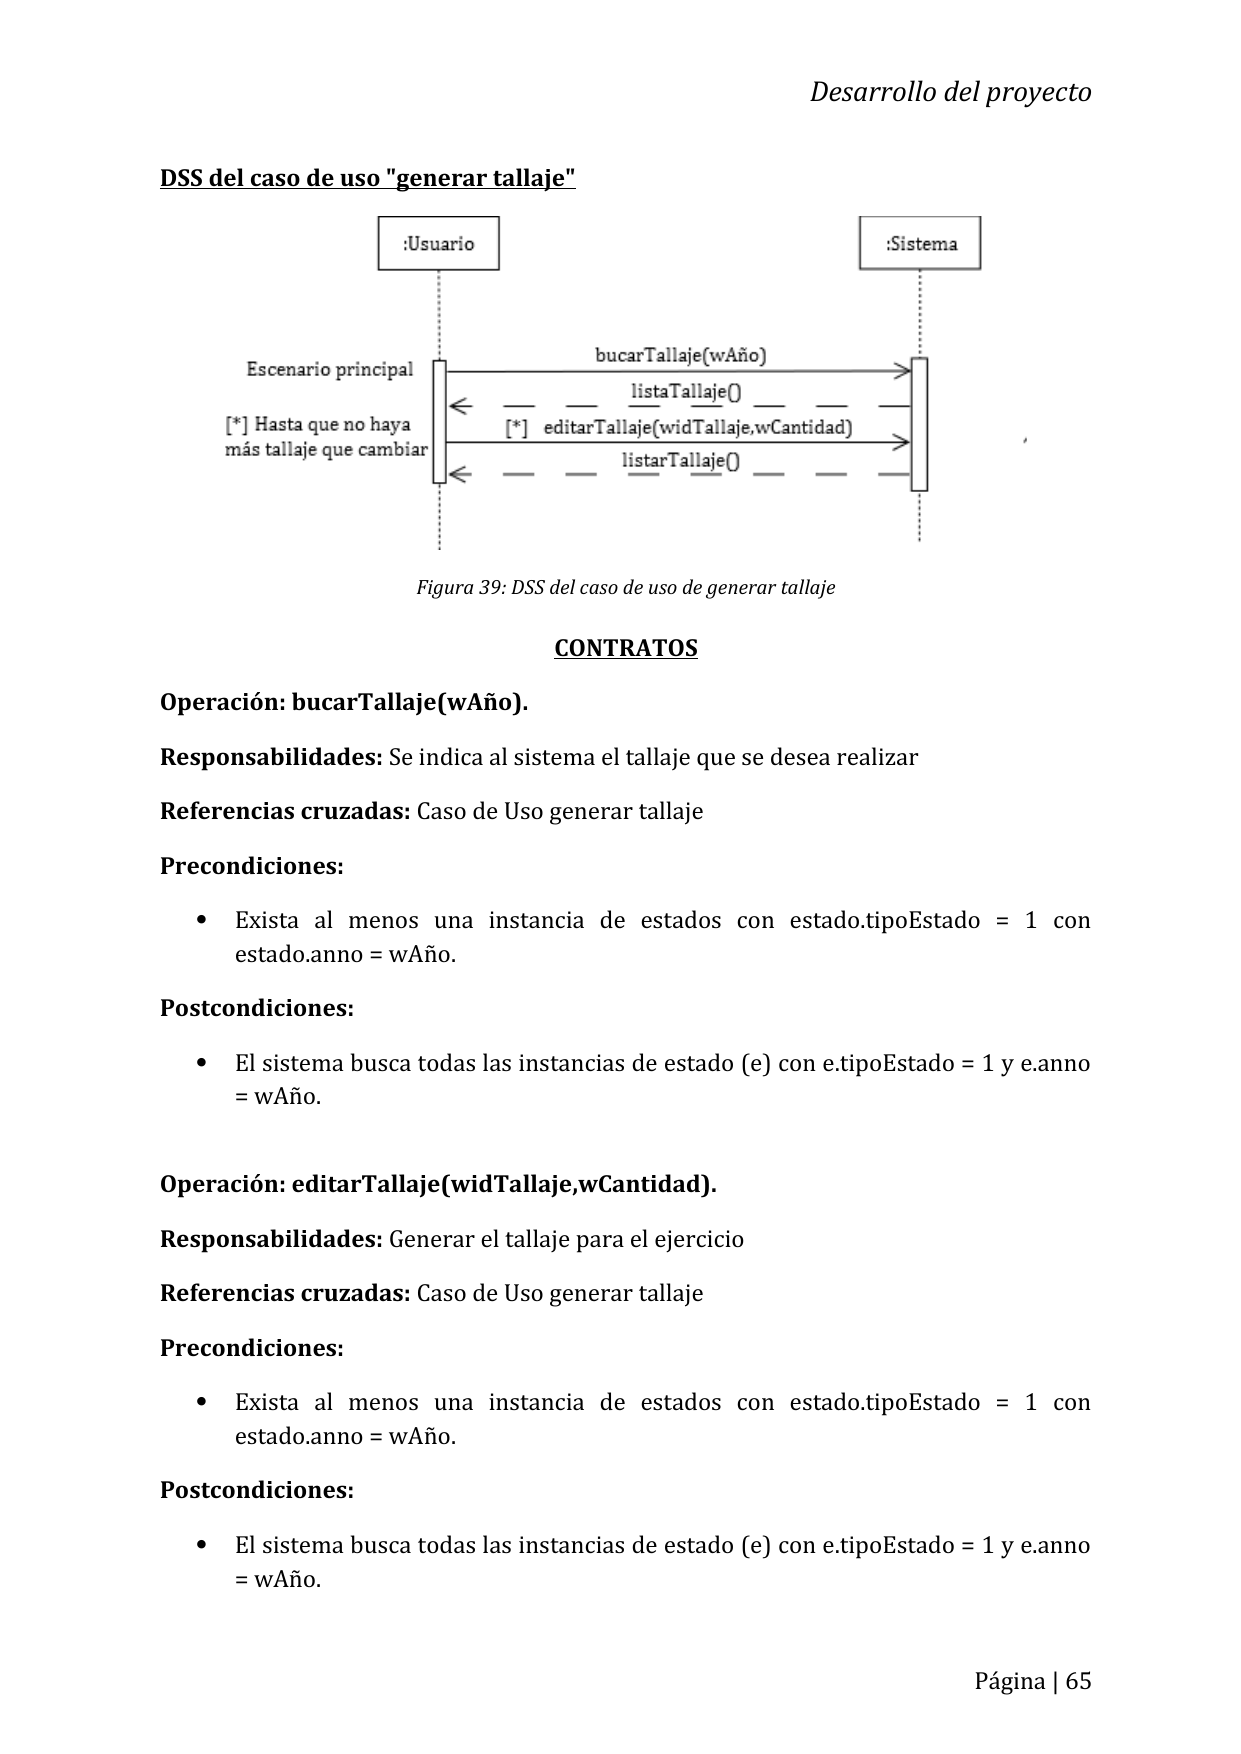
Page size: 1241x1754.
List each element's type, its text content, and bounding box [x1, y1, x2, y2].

text Precondiciones: [159, 850, 1092, 879]
text Postcondiciones: [159, 1475, 1092, 1504]
list El sistema busca todas las instancias de estado (e) con e.tipoEstado = 1 y e.anno = wAño. [197, 1530, 1092, 1593]
list Exista al menos una instancia de estados con estado.tipoEstado = 1 con estado.anno = wAño. [197, 905, 1092, 968]
text Responsabilidades: Se indica al sistema el tallaje que se desea realizar [159, 741, 1092, 771]
list El sistema busca todas las instancias de estado (e) con e.tipoEstado = 1 y e.anno = wAño. [197, 1047, 1092, 1110]
text Operación: editarTallaje(widTallaje,wCantidad). [159, 1169, 1092, 1198]
text Referencias cruzadas: Caso de Uso generar tallaje [159, 1278, 1092, 1307]
text Responsabilidades: Generar el tallaje para el ejercicio [159, 1224, 1092, 1253]
text Postcondiciones: [159, 993, 1092, 1022]
text DSS del caso de uso "generar tallaje" [159, 162, 1092, 192]
list Exista al menos una instancia de estados con estado.tipoEstado = 1 con estado.anno = wAño. [197, 1387, 1092, 1450]
text Precondiciones: [159, 1333, 1092, 1362]
picture [225, 216, 1027, 550]
text CONTRATOS [159, 632, 1092, 662]
text Referencias cruzadas: Caso de Uso generar tallaje [159, 796, 1092, 825]
text Operación: bucarTallaje(wAño). [159, 687, 1092, 716]
